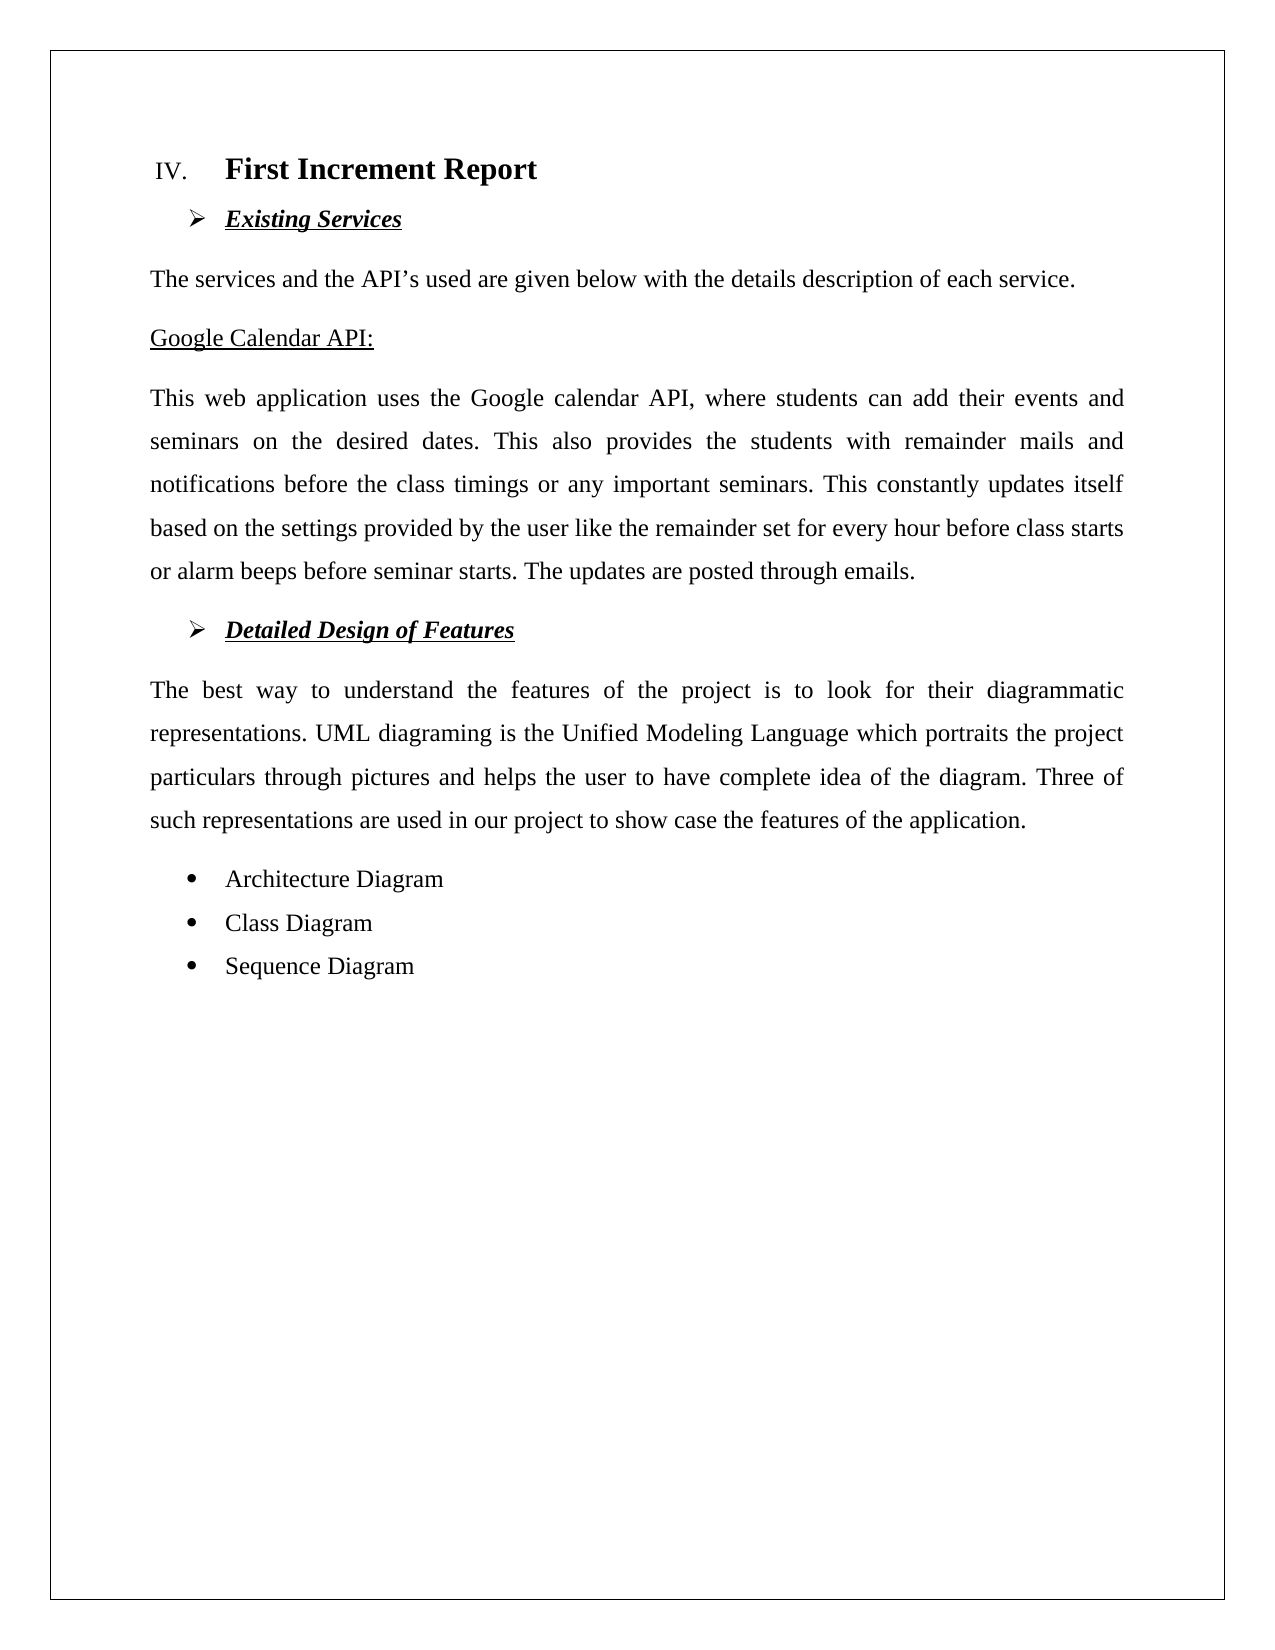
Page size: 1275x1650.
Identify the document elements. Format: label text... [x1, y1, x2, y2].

text This web application uses the Google calendar API, where students can add their events and seminars on the desired dates. This also provides the students with remainder mails and notifications before the class timings or any important seminars. This constantly updates itself based on the settings provided by the user like the remainder set for every hour before class starts or alarm beeps before seminar starts. The updates are posted through emails. [150, 383, 1125, 584]
text Google Calendar API: [150, 323, 1125, 352]
list Existing Services [187, 204, 1125, 233]
list Sequence Diagram [187, 951, 1125, 979]
list Class Diagram [187, 908, 1125, 936]
list Architecture Diagram [187, 864, 1125, 893]
text The services and the API’s used are given below with the details description of each service. [150, 264, 1125, 292]
list Detailed Design of Features [187, 616, 1125, 644]
list First Increment Report [187, 150, 1125, 186]
text The best way to understand the features of the project is to look for their diagrammatic representations. UML diagraming is the Unified Modeling Language which portraits the project particulars through pictures and helps the user to have complete idea of the diagram. Three of such representations are used in our project to show case the features of the application. [150, 675, 1125, 833]
